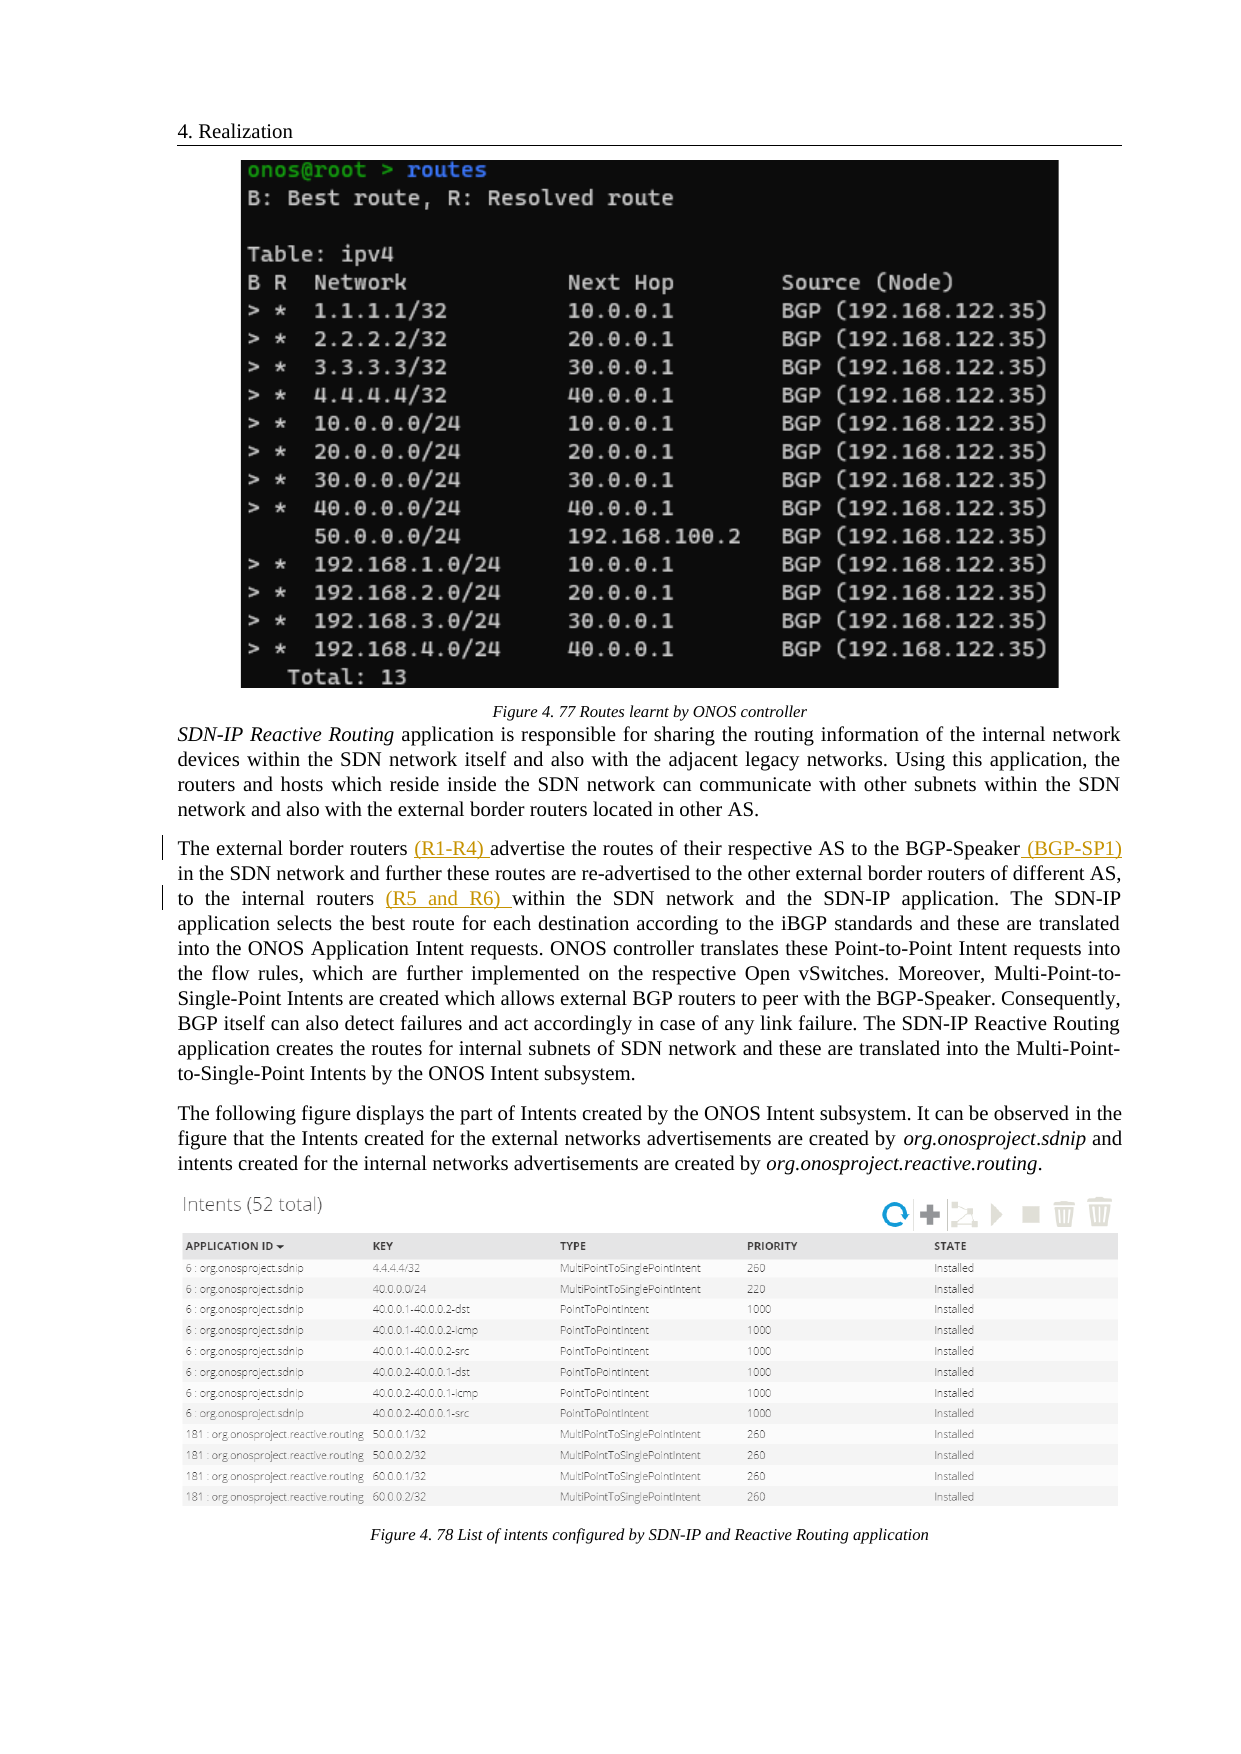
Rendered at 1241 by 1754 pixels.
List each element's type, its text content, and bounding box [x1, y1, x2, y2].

text SDN-IP Reactive Routing application is responsible for sharing the routing information of the internal network devices within the SDN network itself and also with the adjacent legacy networks. Using this application, the routers and hosts which reside inside the SDN network can communicate with other subnets within the SDN network and also with the external border routers located in other AS. [177, 161, 1122, 261]
text The external border routers advertise the routes of their respective AS to the BGP-Speaker in the SDN network and further these routes are re-advertised to the other external border routers of different AS, to the internal routers within the SDN network and the SDN-IP application. The SDN-IP application selects the best route for each destination according to the iBGP standards and these are translated into the ONOS Application Intent requests. ONOS controller translates these Point-to-Point Intent requests into the flow rules, which are further implemented on the respective Open vSwitches. Moreover, Multi-Point-to-Single-Point Intents are created which allows external BGP routers to peer with the BGP-Speaker. Consequently, BGP itself can also detect failures and act accordingly in case of any link failure. The SDN-IP Reactive Routing application creates the routes for internal subnets of SDN network and these are translated into the Multi-Point-to-Single-Point Intents by the ONOS Intent subsystem. [177, 275, 1122, 525]
text Along with multiple BGP-Speakers, multiple ONOS controllers in form of cluster can be implemented to increase availability and scalability of the network. In case of implementation of multiple ONOS controllers, number of SDN-IP applications can also be increased. SDN-IP application provides the support for high availability using a -standby model. However, among all the SDN-IP applications, only one is active and has he role of eader application and others are on tandby mode. The ONOS Leader election service is utilized by the SDN-IP application to elect the Leader. Each SDN-IP application receives the routing information from the external BGP routers but only the Leader is responsible for creating the Intent requests on all the ONOS controllers. In case of failure of the Leader SDN-IP application, new Leader is chosen from the other available SDN-IP applications on Standby mode. The elected new Leader performs the Intent synchronization to ensure all the Intents are installed as per the current BGP routes learnt. [177, 997, 1122, 1247]
text However, due to limited availability of memory resources on the host machine only a single instance of ONOS controller and a single instance of BGP-Speaker was implemented for testing this use case. The following figure shows the list of BGP-and BGP learnt through iBGP peering with the ONOS controller. The BGP neighbour seen here is BGP-Speaker (BGP-SP1), configured with BGP ID 10.10.10.10. [177, 1261, 1122, 1386]
text The following figure displays the part of Intents created by the ONOS Intent subsystem. It can be observed in the figure that the Intents created for the external networks advertisements are created by org.onosproject.sdnip and intents created for the internal networks advertisements are created by org.onosproject.reactive.routing. [177, 540, 1122, 615]
picture [177, 629, 1123, 951]
text Figure 4. 78 List of intents configured by SDN-IP and Reactive Routing application [177, 965, 1122, 984]
